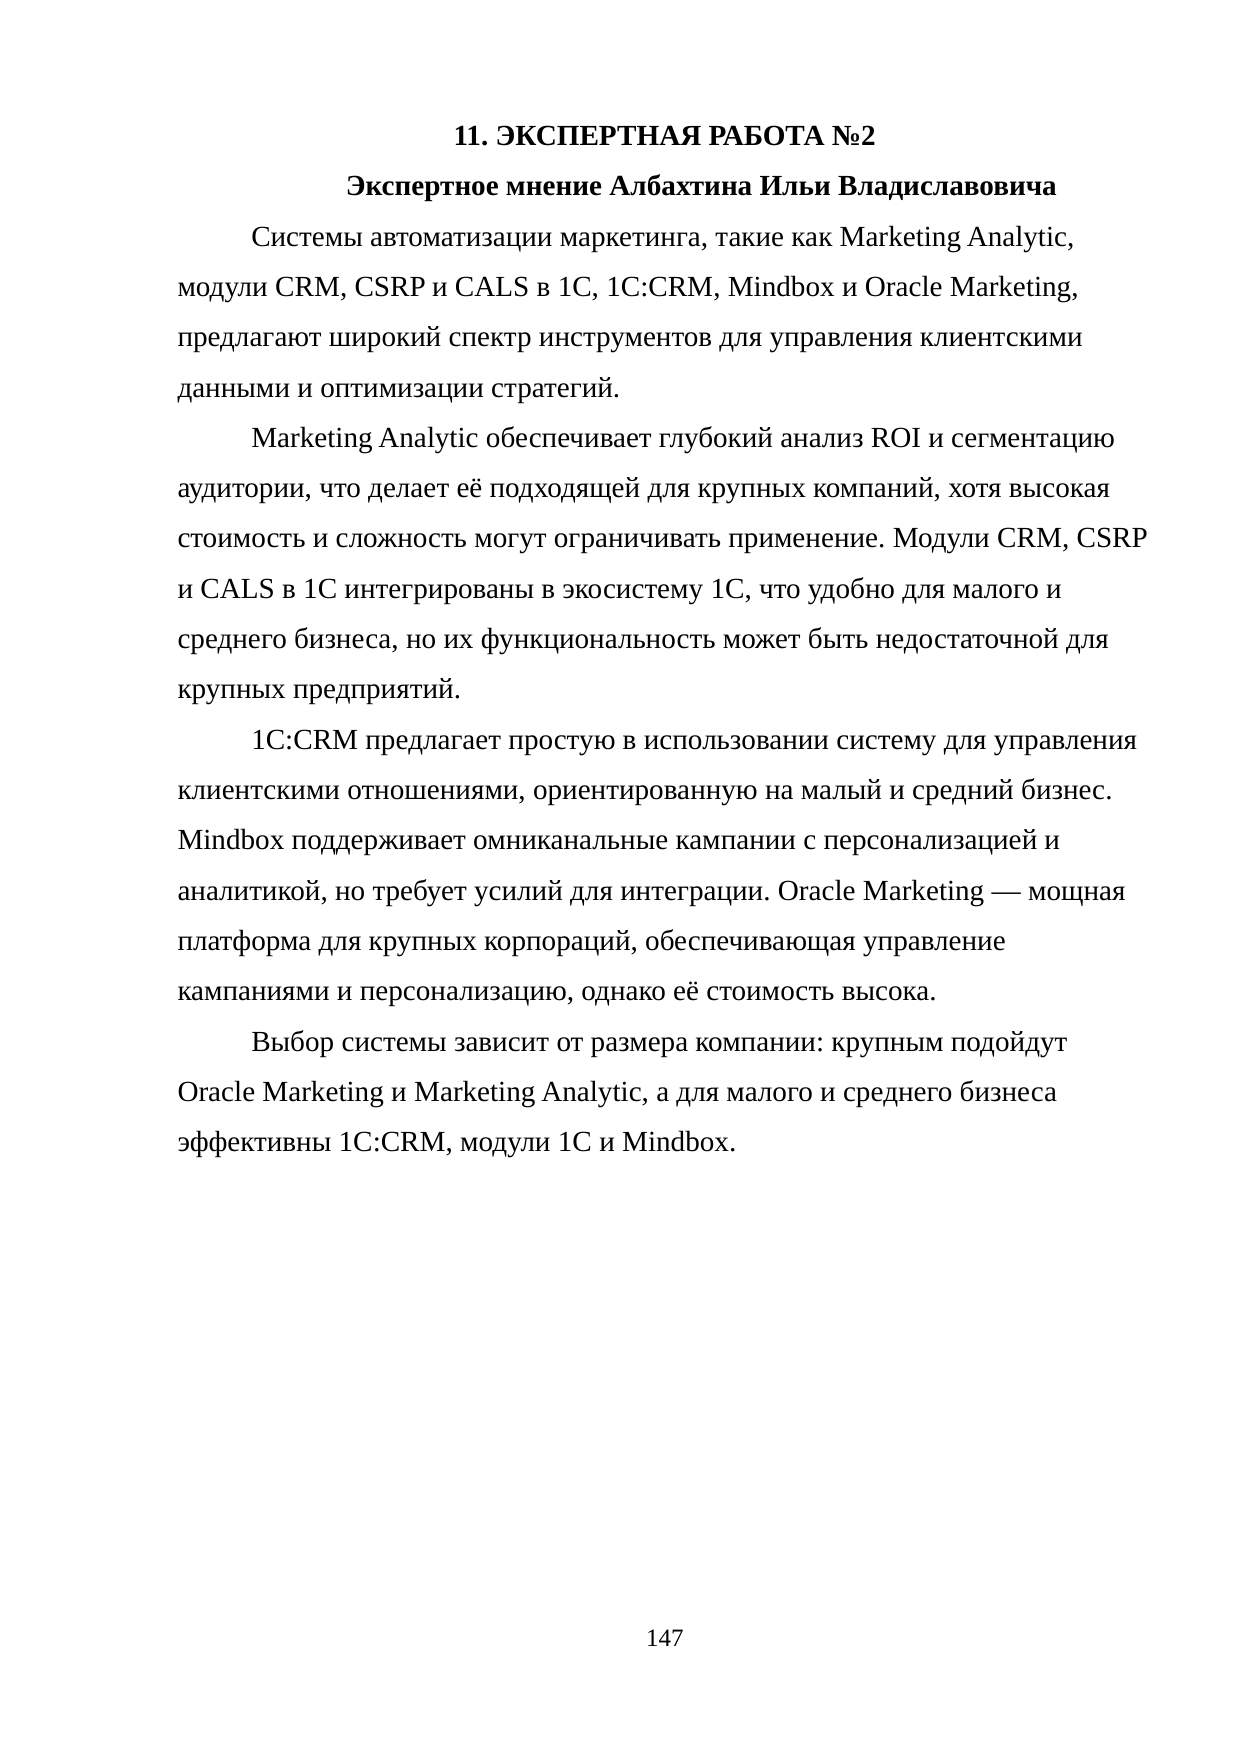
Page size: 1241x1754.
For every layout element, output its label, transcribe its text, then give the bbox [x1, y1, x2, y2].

text 1C:CRM предлагает простую в использовании систему для управления клиентскими отношениями, ориентированную на малый и средний бизнес. Mindbox поддерживает омниканальные кампании с персонализацией и аналитикой, но требует усилий для интеграции. Oracle Marketing — мощная платформа для крупных корпораций, обеспечивающая управление кампаниями и персонализацию, однако её стоимость высока. [177, 722, 1152, 1007]
text Marketing Analytic обеспечивает глубокий анализ ROI и сегментацию аудитории, что делает её подходящей для крупных компаний, хотя высокая стоимость и сложность могут ограничивать применение. Модули CRM, CSRP и CALS в 1С интегрированы в экосистему 1С, что удобно для малого и среднего бизнеса, но их функциональность может быть недостаточной для крупных предприятий. [177, 420, 1152, 705]
text Системы автоматизации маркетинга, такие как Marketing Analytic, модули CRM, CSRP и CALS в 1С, 1C:CRM, Mindbox и Oracle Marketing, предлагают широкий спектр инструментов для управления клиентскими данными и оптимизации стратегий. [177, 219, 1152, 403]
text Выбор системы зависит от размера компании: крупным подойдут Oracle Marketing и Marketing Analytic, а для малого и среднего бизнеса эффективны 1C:CRM, модули 1С и Mindbox. [177, 1024, 1152, 1158]
subtitle 11. ЭКСПЕРТНАЯ РАБОТА №2 [177, 118, 1152, 152]
subtitle Экспертное мнение Албахтина Ильи Владиславовича [177, 168, 1152, 202]
